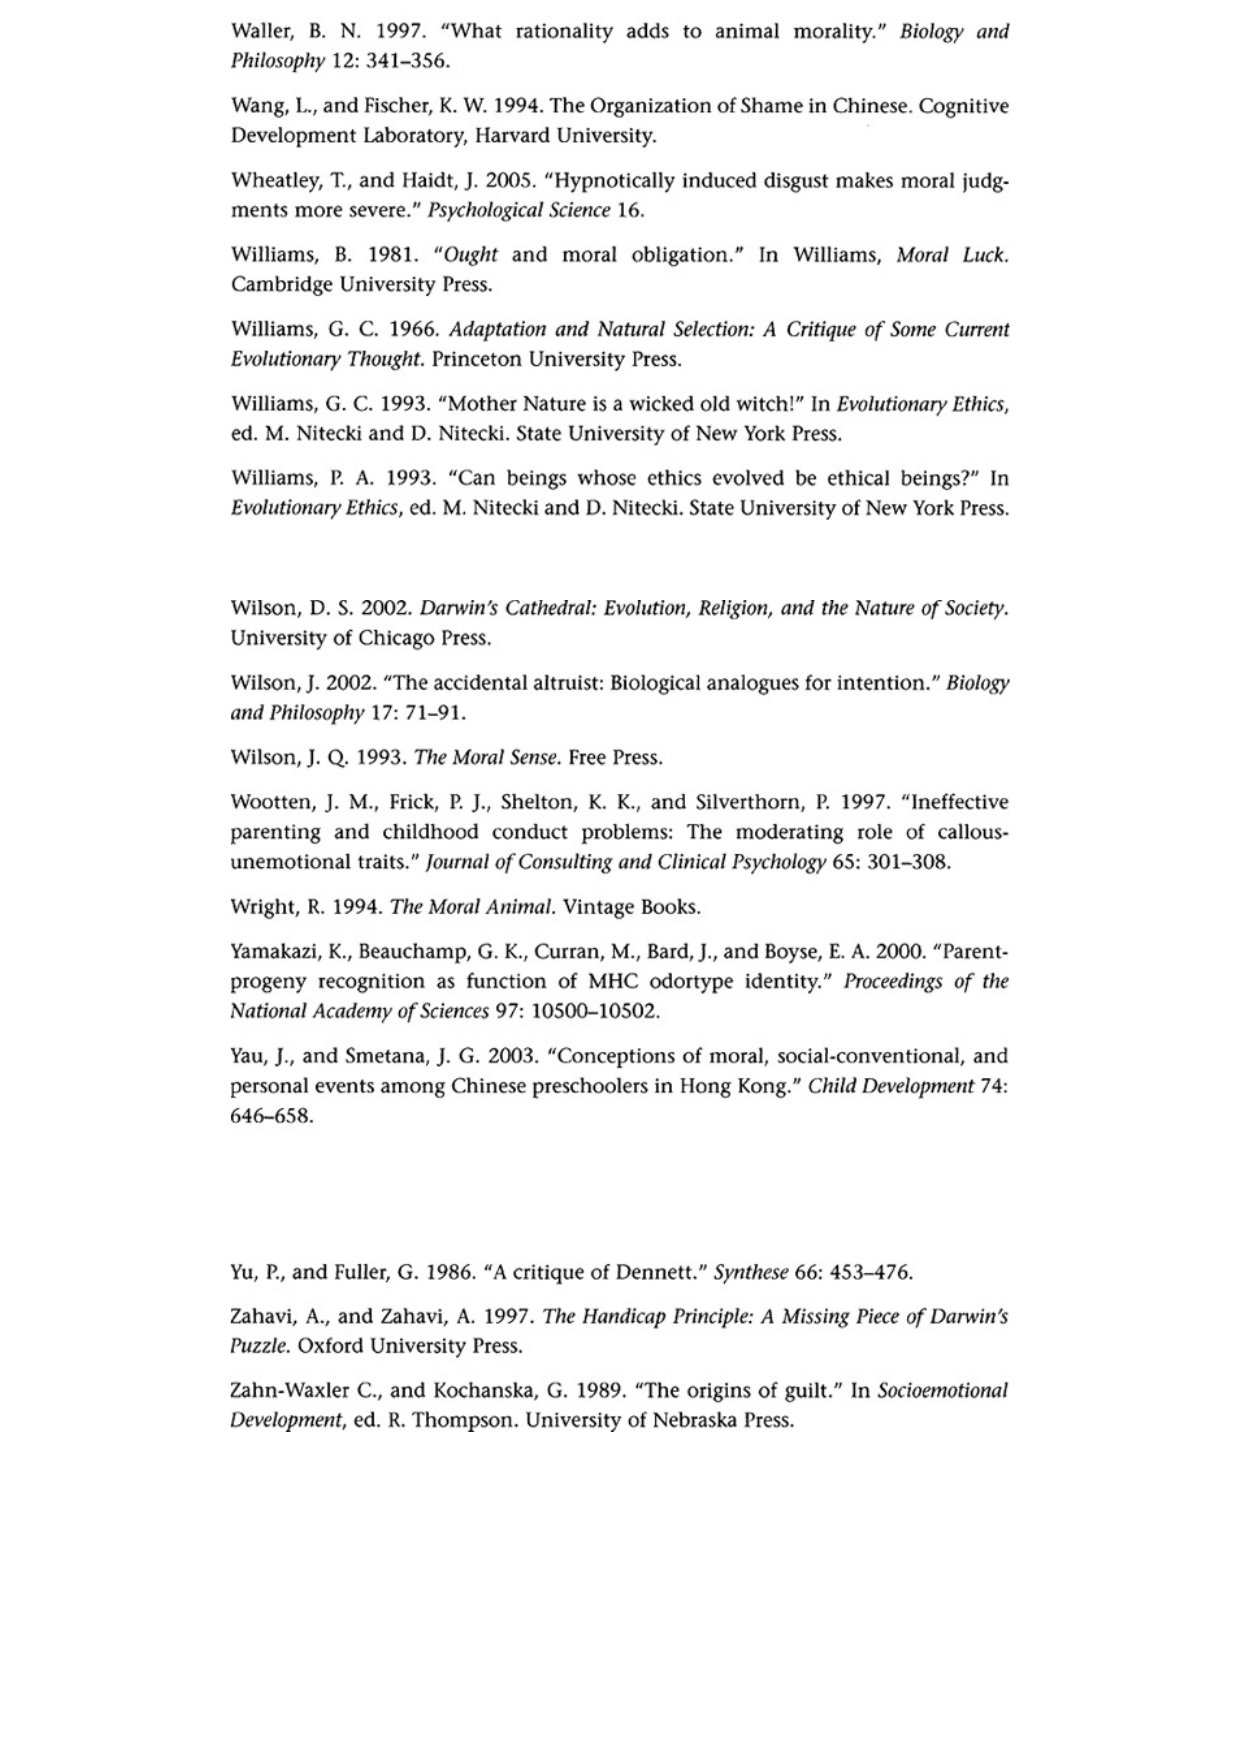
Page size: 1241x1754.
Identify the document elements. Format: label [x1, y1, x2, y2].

picture [230, 15, 1010, 520]
picture [230, 600, 1010, 1137]
picture [230, 1250, 1010, 1432]
